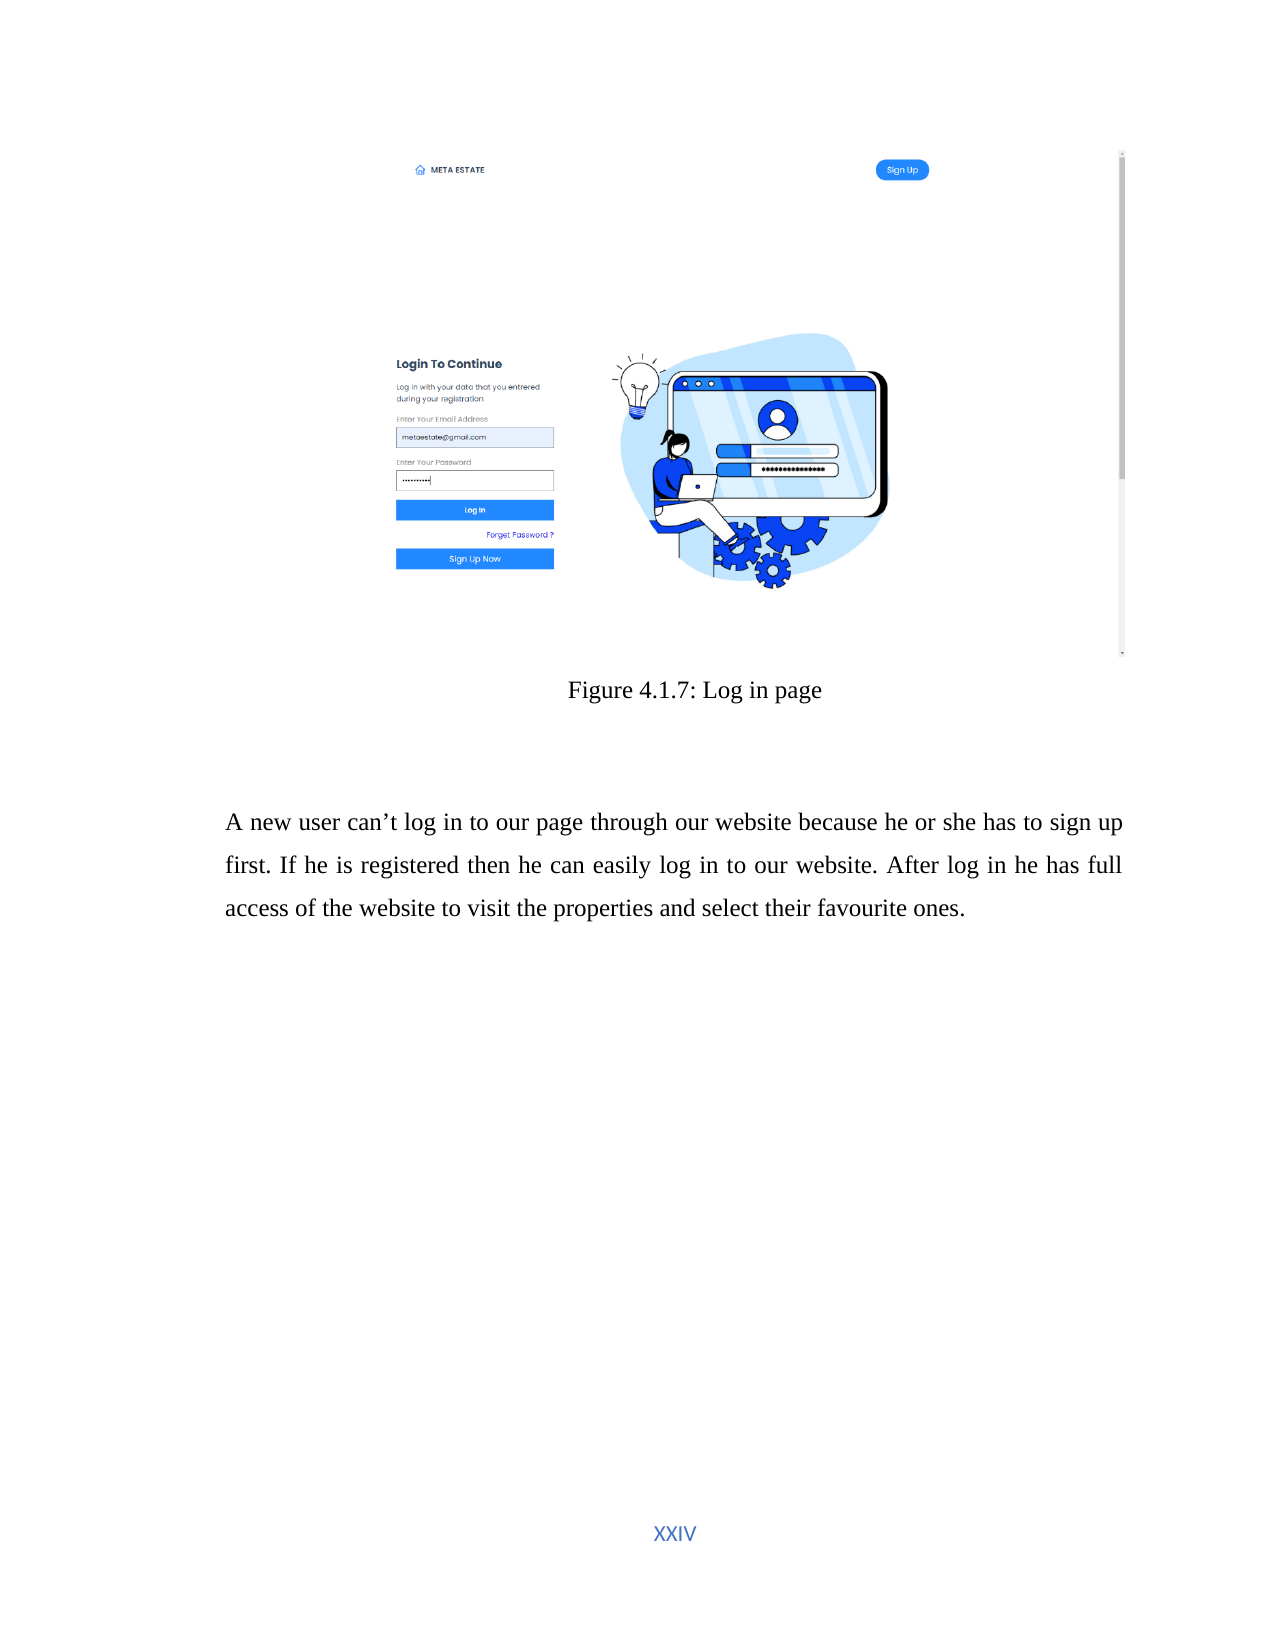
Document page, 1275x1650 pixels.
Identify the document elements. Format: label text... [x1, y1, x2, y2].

picture [225, 150, 1125, 657]
text A new user can’t log in to our page through our website because he or she has to sign up first. If he is registered then he can easily log in to our website. After log in he has full access of the website to visit the properties and select their favourite ones. [225, 807, 1125, 922]
